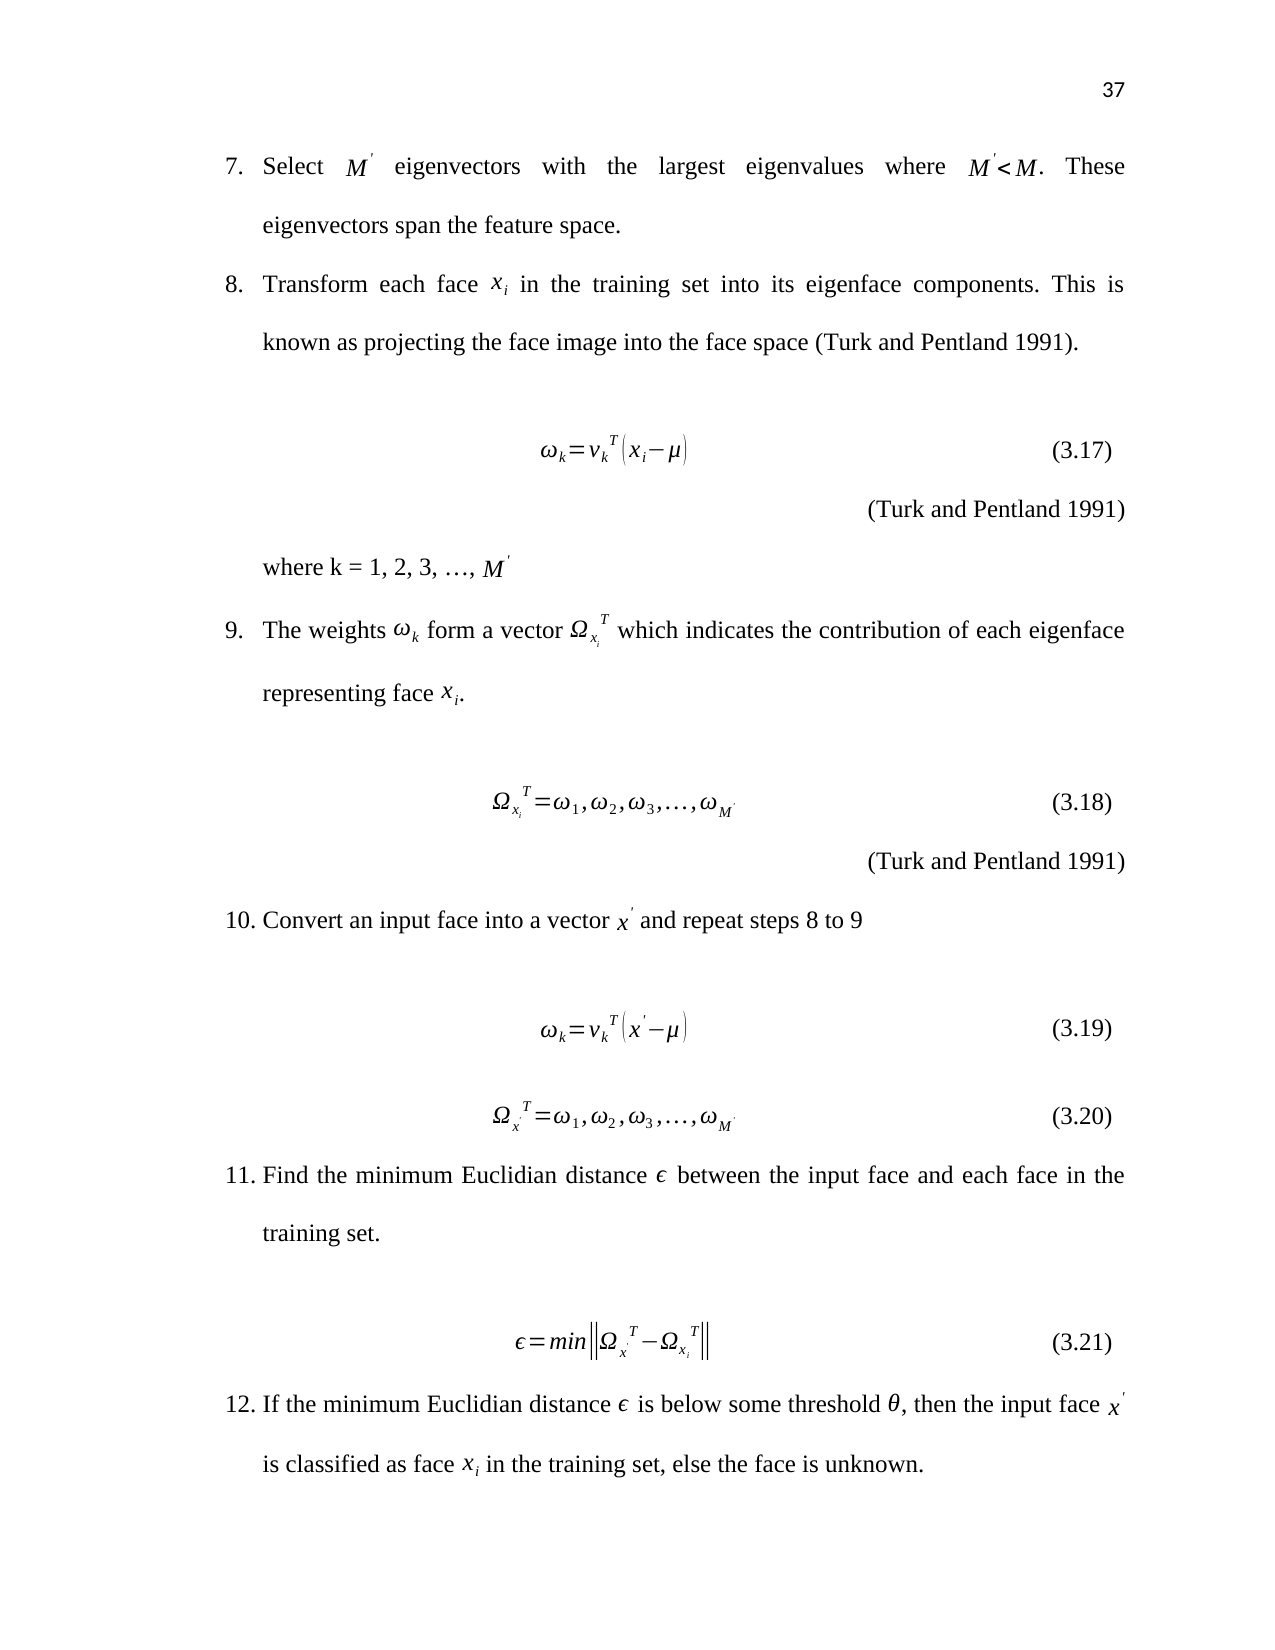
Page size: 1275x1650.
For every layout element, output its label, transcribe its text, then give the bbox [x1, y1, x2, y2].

list Select eigenvectors with the largest eigenvalues where . These eigenvectors span the feature space. [225, 150, 1125, 239]
table_header [188, 984, 1040, 1072]
table_header (3.21) [1040, 1296, 1124, 1388]
list Transform each face in the training set into its eigenface components. This is known as projecting the face image into the face space (Turk and Pentland 1991). [225, 267, 1125, 356]
list Convert an input face into a vector and repeat steps 8 to 9 [225, 904, 1125, 935]
list The weights form a vector which indicates the contribution of each eigenface representing face . [225, 611, 1125, 708]
list where k = 1, 2, 3, …, [262, 551, 1125, 582]
table_header [188, 406, 1040, 494]
table_header [188, 758, 1040, 846]
list If the minimum Euclidian distance is below some threshold , then the input face is classified as face in the training set, else the face is unknown. [225, 1388, 1125, 1479]
list (Turk and Pentland 1991) [262, 846, 1125, 875]
list Find the minimum Euclidian distance between the input face and each face in the training set. [225, 1160, 1125, 1247]
table_header [188, 1296, 1040, 1388]
table_header (3.17) [1040, 406, 1124, 494]
table_header (3.18) [1040, 758, 1124, 846]
list (Turk and Pentland 1991) [262, 494, 1125, 522]
table_header (3.19) [1040, 984, 1124, 1072]
table_cell [188, 1072, 1040, 1160]
table_cell (3.20) [1040, 1072, 1124, 1160]
